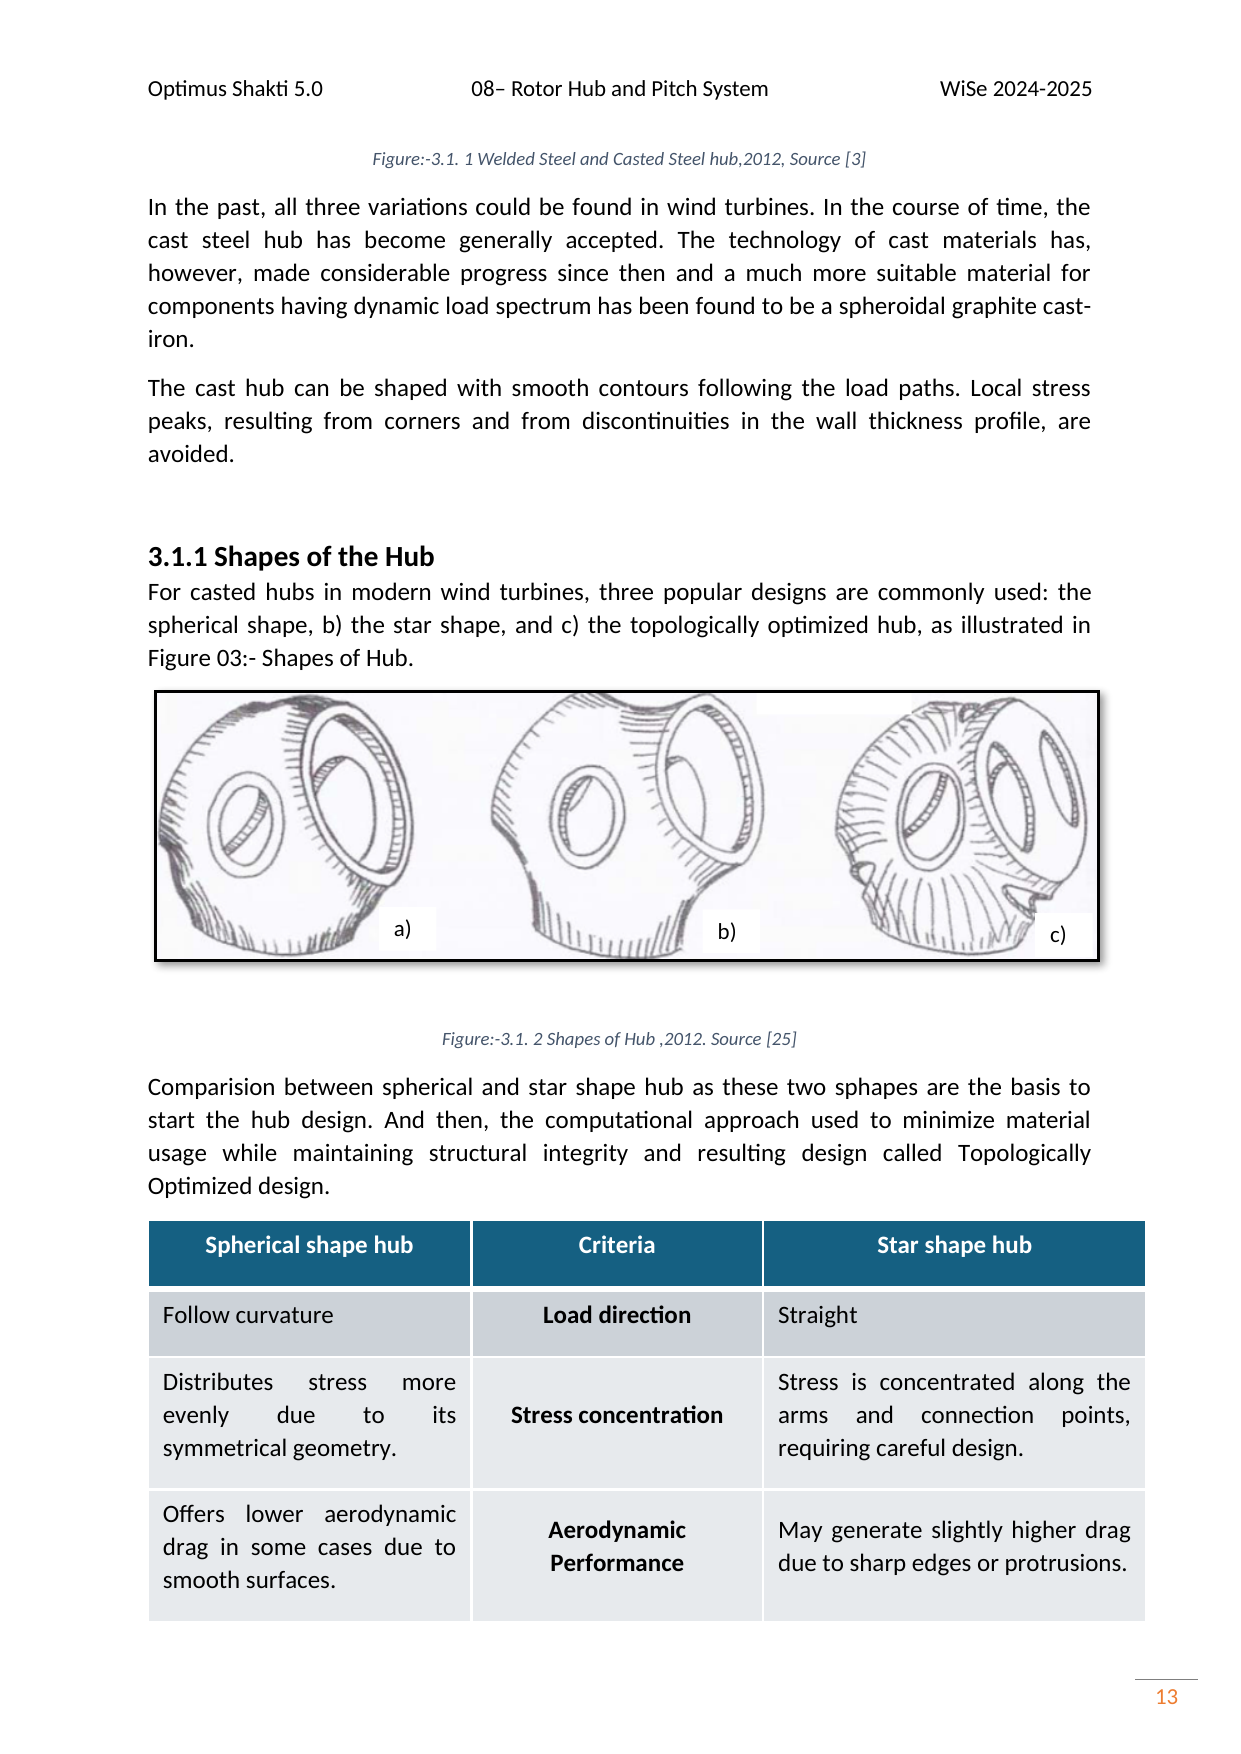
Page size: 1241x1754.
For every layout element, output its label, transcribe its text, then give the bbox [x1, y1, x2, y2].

text Comparision between spherical and star shape hub as these two sphapes are the basis to start the hub design. And then, the computational approach used to minimize material usage while maintaining structural integrity and resulting design called Topologically Optimized design. [148, 1071, 1093, 1200]
table_cell Aerodynamic Performance [473, 1491, 762, 1621]
table_cell Load direction [473, 1292, 762, 1356]
text Figure:-3.1. 1 Welded Steel and Casted Steel hub,2012, Source [148, 148, 1093, 171]
text In the past, all three variations could be found in wind turbines. In the course of time, the cast steel hub has become generally accepted. The technology of cast materials has, however, made considerable progress since then and a much more suitable material for components having dynamic load spectrum has been found to be a spheroidal graphite cast-iron. [148, 191, 1093, 353]
table_cell Straight [764, 1292, 1145, 1356]
table_cell Stress concentration [473, 1358, 762, 1488]
table_header Star shape hub [764, 1221, 1145, 1286]
table_cell Follow curvature [149, 1292, 470, 1356]
table_header Criteria [473, 1221, 762, 1286]
subtitle 3.1.1 Shapes of the Hub [148, 538, 1093, 573]
table_cell Distributes stress more evenly due to its symmetrical geometry. [149, 1358, 470, 1488]
text For casted hubs in modern wind turbines, three popular designs are commonly used: the spherical shape, b) the star shape, and c) the topologically optimized hub, as illustrated in Figure 03:- Shapes of Hub. [148, 576, 1093, 672]
table_cell Stress is concentrated along the arms and connection points, requiring careful design. [764, 1358, 1145, 1488]
table_header Spherical shape hub [149, 1221, 470, 1286]
picture [157, 693, 1097, 959]
text The cast hub can be shaped with smooth contours following the load paths. Local stress peaks, resulting from corners and from discontinuities in the wall thickness profile, are avoided. [148, 373, 1093, 469]
table_cell May generate slightly higher drag due to sharp edges or protrusions. [764, 1491, 1145, 1621]
table_cell Offers lower aerodynamic drag in some cases due to smooth surfaces. [149, 1491, 470, 1621]
